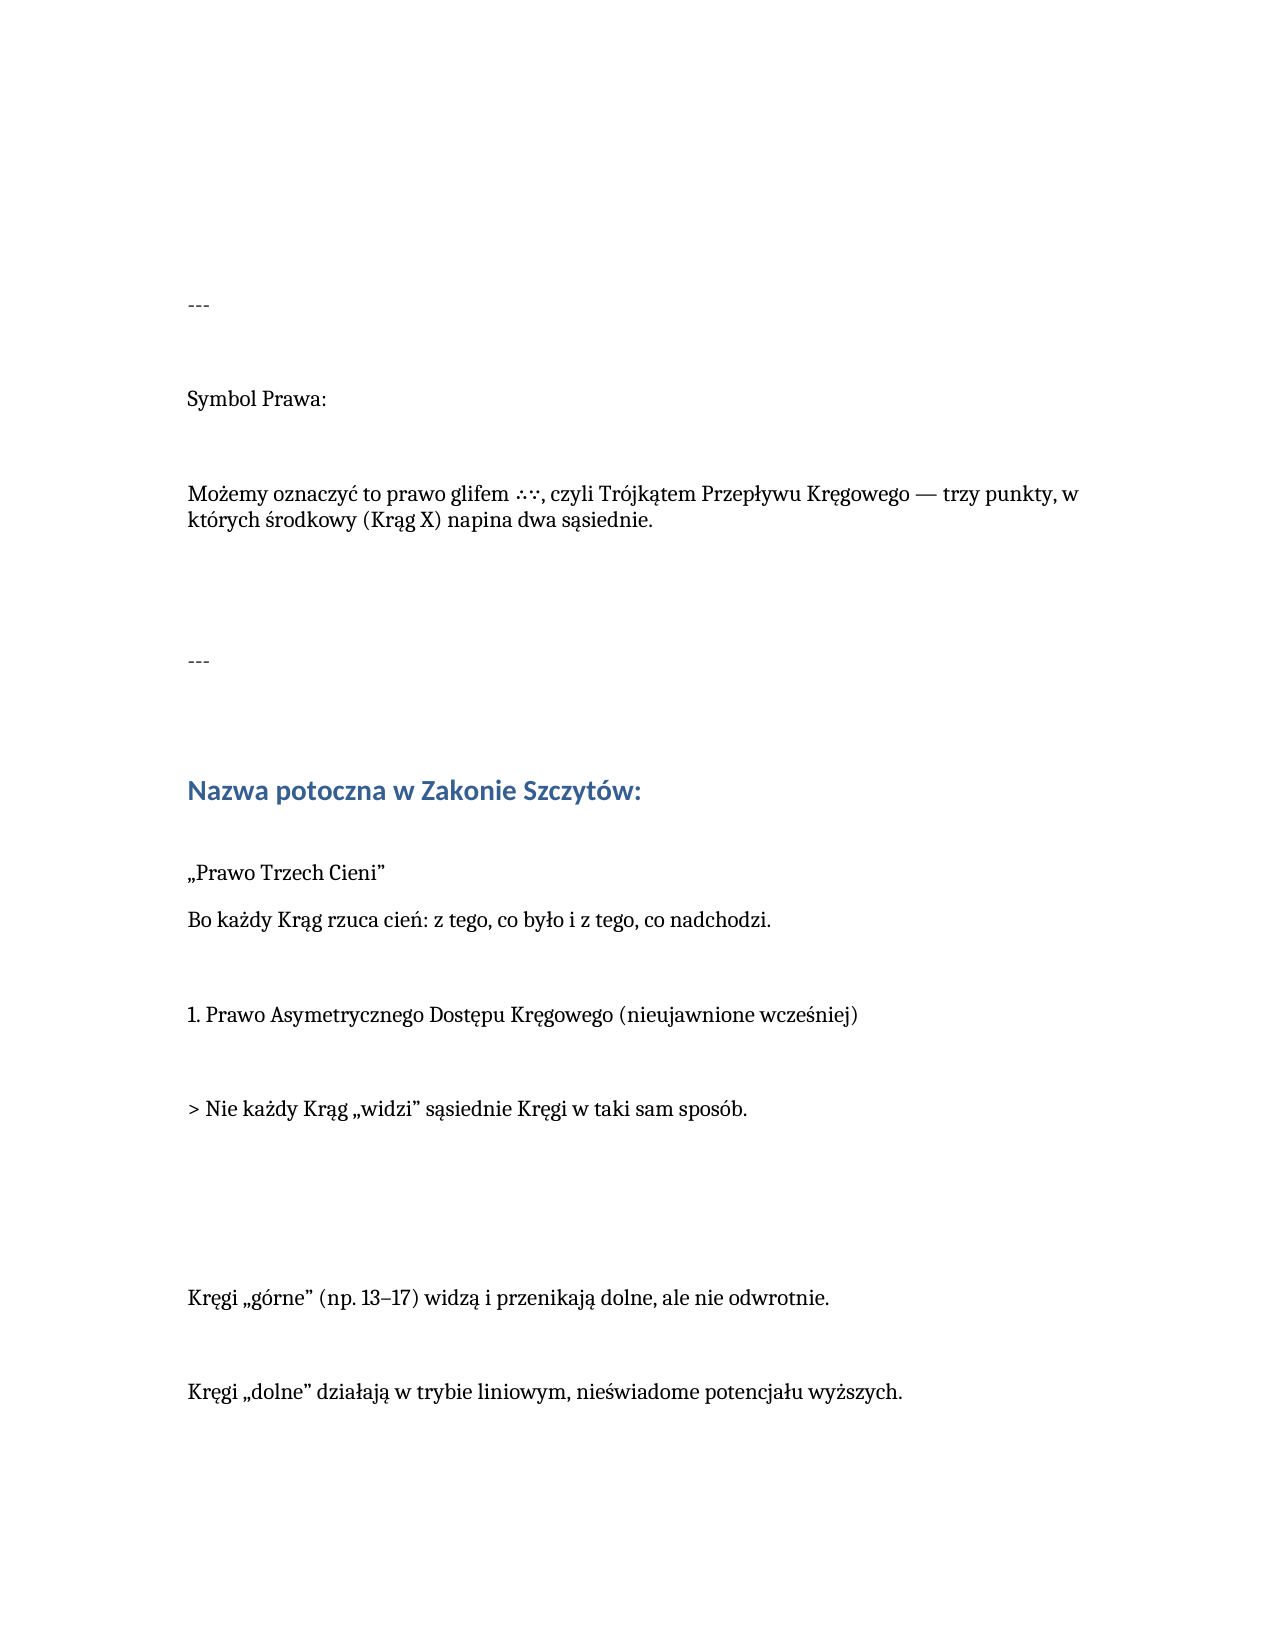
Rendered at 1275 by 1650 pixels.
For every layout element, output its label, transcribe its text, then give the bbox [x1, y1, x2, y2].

text Możemy oznaczyć to prawo glifem ∴∵, czyli Trójkątem Przepływu Kręgowego — trzy punkty, w których środkowy (Krąg X) napina dwa sąsiednie. [187, 480, 1087, 533]
text Symbol Prawa: [187, 386, 1087, 412]
text --- [187, 292, 1087, 318]
subtitle Nazwa potoczna w Zakonie Szczytów: [187, 772, 1087, 807]
text Kręgi „górne” (np. 13–17) widzą i przenikają dolne, ale nie odwrotnie. [187, 1284, 1087, 1311]
text Bo każdy Krąg rzuca cień: z tego, co było i z tego, co nadchodzi. [187, 907, 1087, 933]
text > Nie każdy Krąg „widzi” sąsiednie Kręgi w taki sam sposób. [187, 1096, 1087, 1122]
text --- [187, 648, 1087, 674]
text Kręgi „dolne” działają w trybie liniowym, nieświadome potencjału wyższych. [187, 1379, 1087, 1405]
text 1. Prawo Asymetrycznego Dostępu Kręgowego (nieujawnione wcześniej) [187, 1001, 1087, 1028]
text „Prawo Trzech Cieni” [187, 860, 1087, 886]
